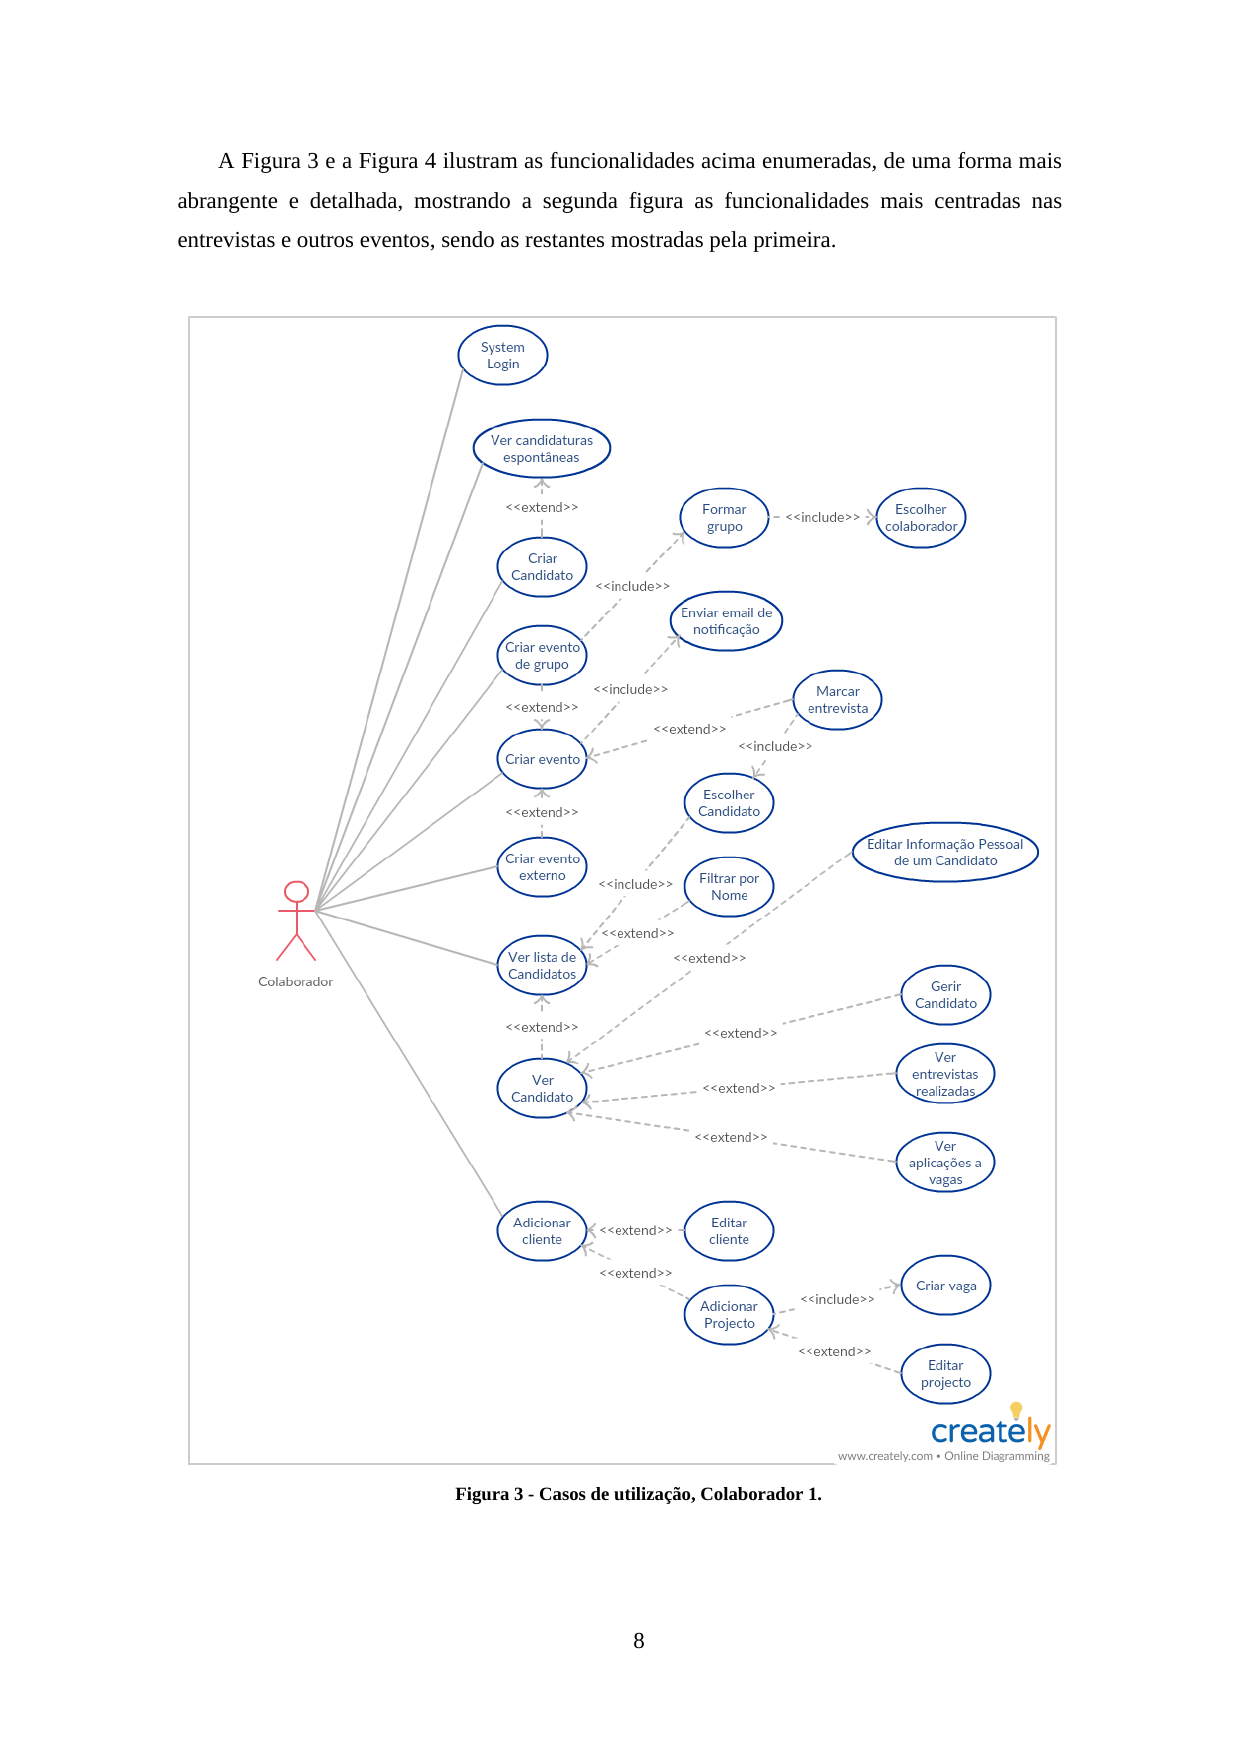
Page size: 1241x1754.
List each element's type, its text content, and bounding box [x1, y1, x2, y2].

text A Figura 3 e a Figura 4 ilustram as funcionalidades acima enumeradas, de uma forma mais abrangente e detalhada, mostrando a segunda figura as funcionalidades mais centradas nas entrevistas e outros eventos, sendo as restantes mostradas pela primeira. [177, 148, 1063, 253]
picture [177, 305, 1063, 1471]
